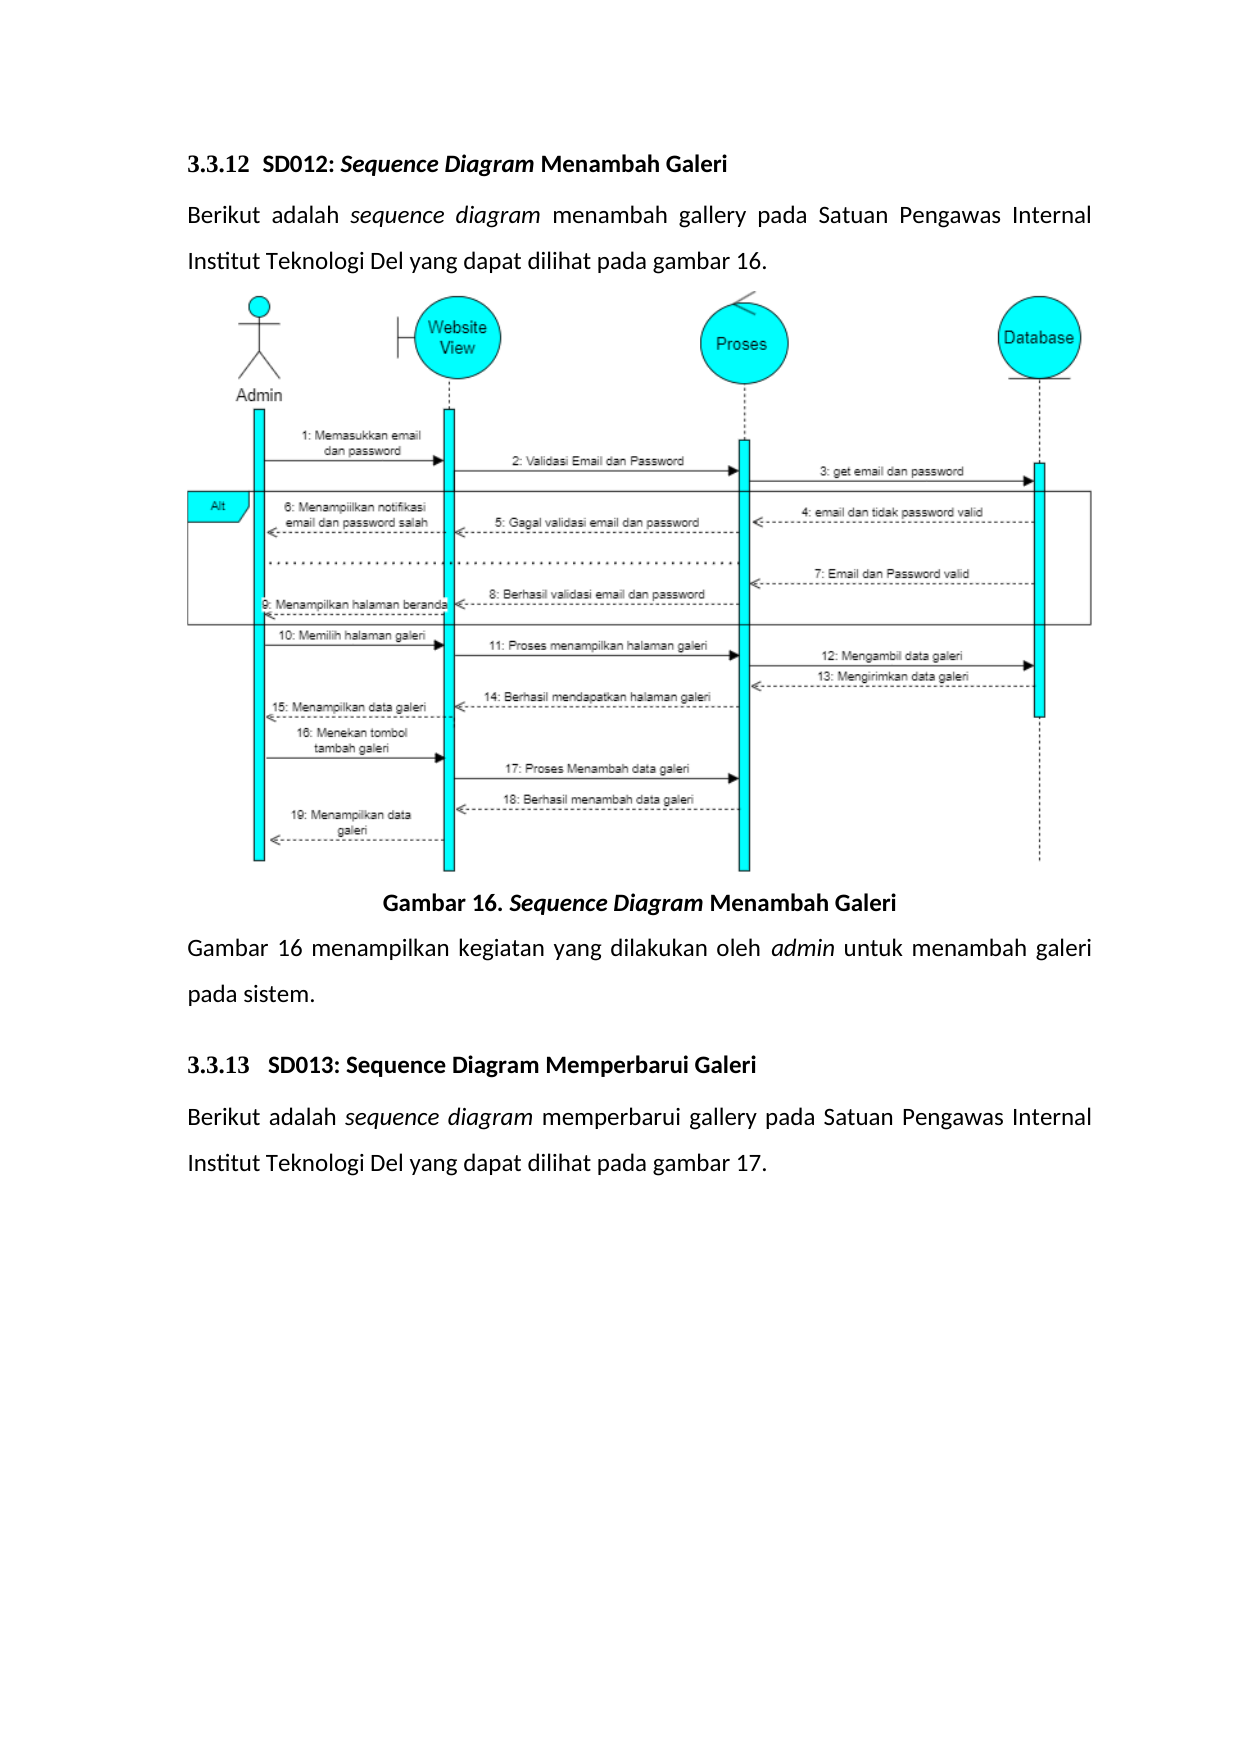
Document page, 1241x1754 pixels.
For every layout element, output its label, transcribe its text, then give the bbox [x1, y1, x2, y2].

text Gambar 16 menampilkan kegiatan yang dilakukan oleh admin untuk menambah galeri pada sistem. [187, 932, 1092, 1009]
text Berikut adalah sequence diagram menambah gallery pada Satuan Pengawas Internal Institut Teknologi Del yang dapat dilihat pada gambar 16. [187, 200, 1092, 276]
picture [187, 291, 1093, 873]
subtitle SD012: Sequence Diagram Menambah Galeri [187, 148, 1092, 178]
subtitle SD013: Sequence Diagram Memperbarui Galeri [187, 1049, 1092, 1079]
text Berikut adalah sequence diagram memperbarui gallery pada Satuan Pengawas Internal Institut Teknologi Del yang dapat dilihat pada gambar 17. [187, 1101, 1092, 1177]
text Gambar 16. Sequence Diagram Menambah Galeri [187, 887, 1092, 917]
